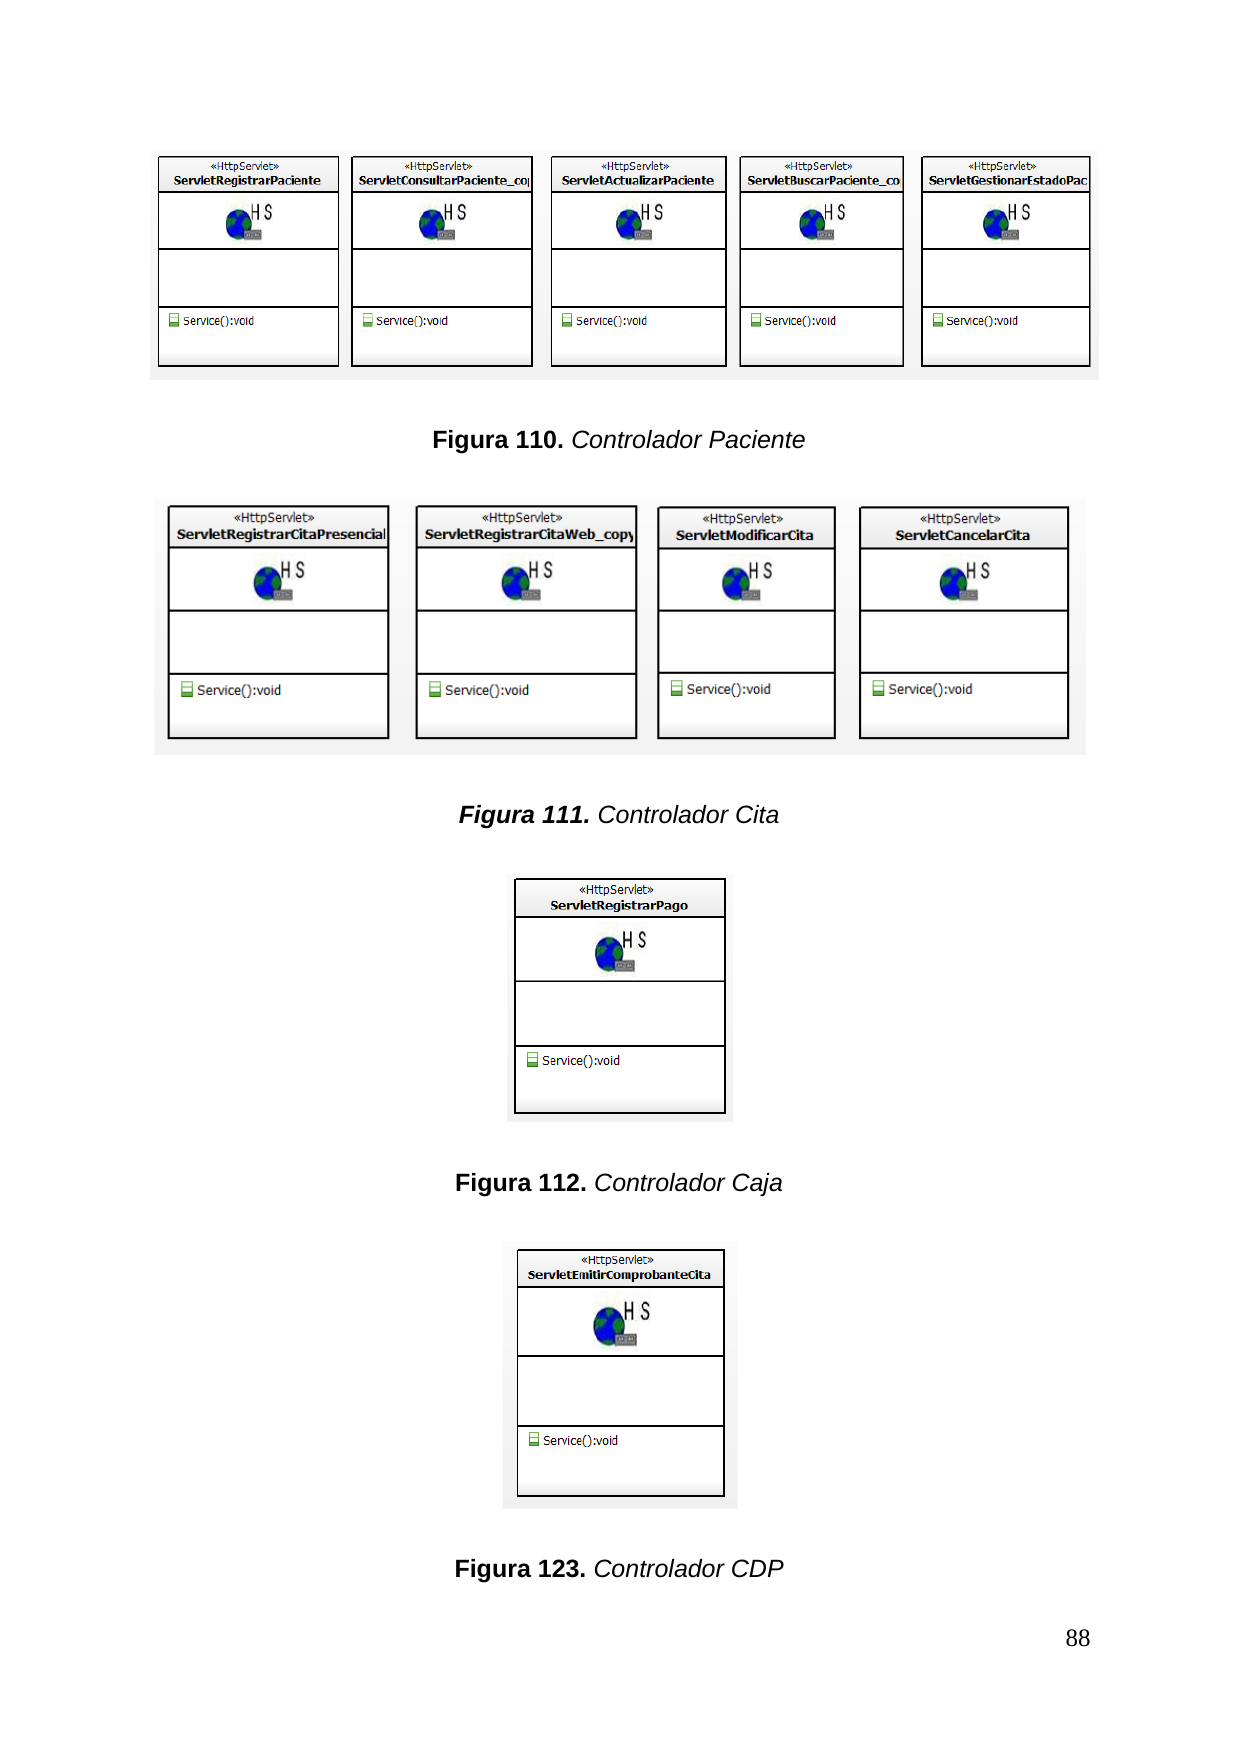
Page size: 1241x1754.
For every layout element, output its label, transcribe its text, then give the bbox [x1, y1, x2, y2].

text Figura 111. Controlador Cita [150, 800, 1090, 829]
text Figura 112. Controlador Caja [150, 1167, 1090, 1196]
picture [507, 874, 734, 1122]
picture [154, 499, 1086, 755]
text Figura 110. Controlador Paciente [150, 425, 1090, 454]
text Figura 123. Controlador CDP [150, 1554, 1090, 1583]
picture [150, 150, 1099, 380]
picture [502, 1241, 738, 1509]
